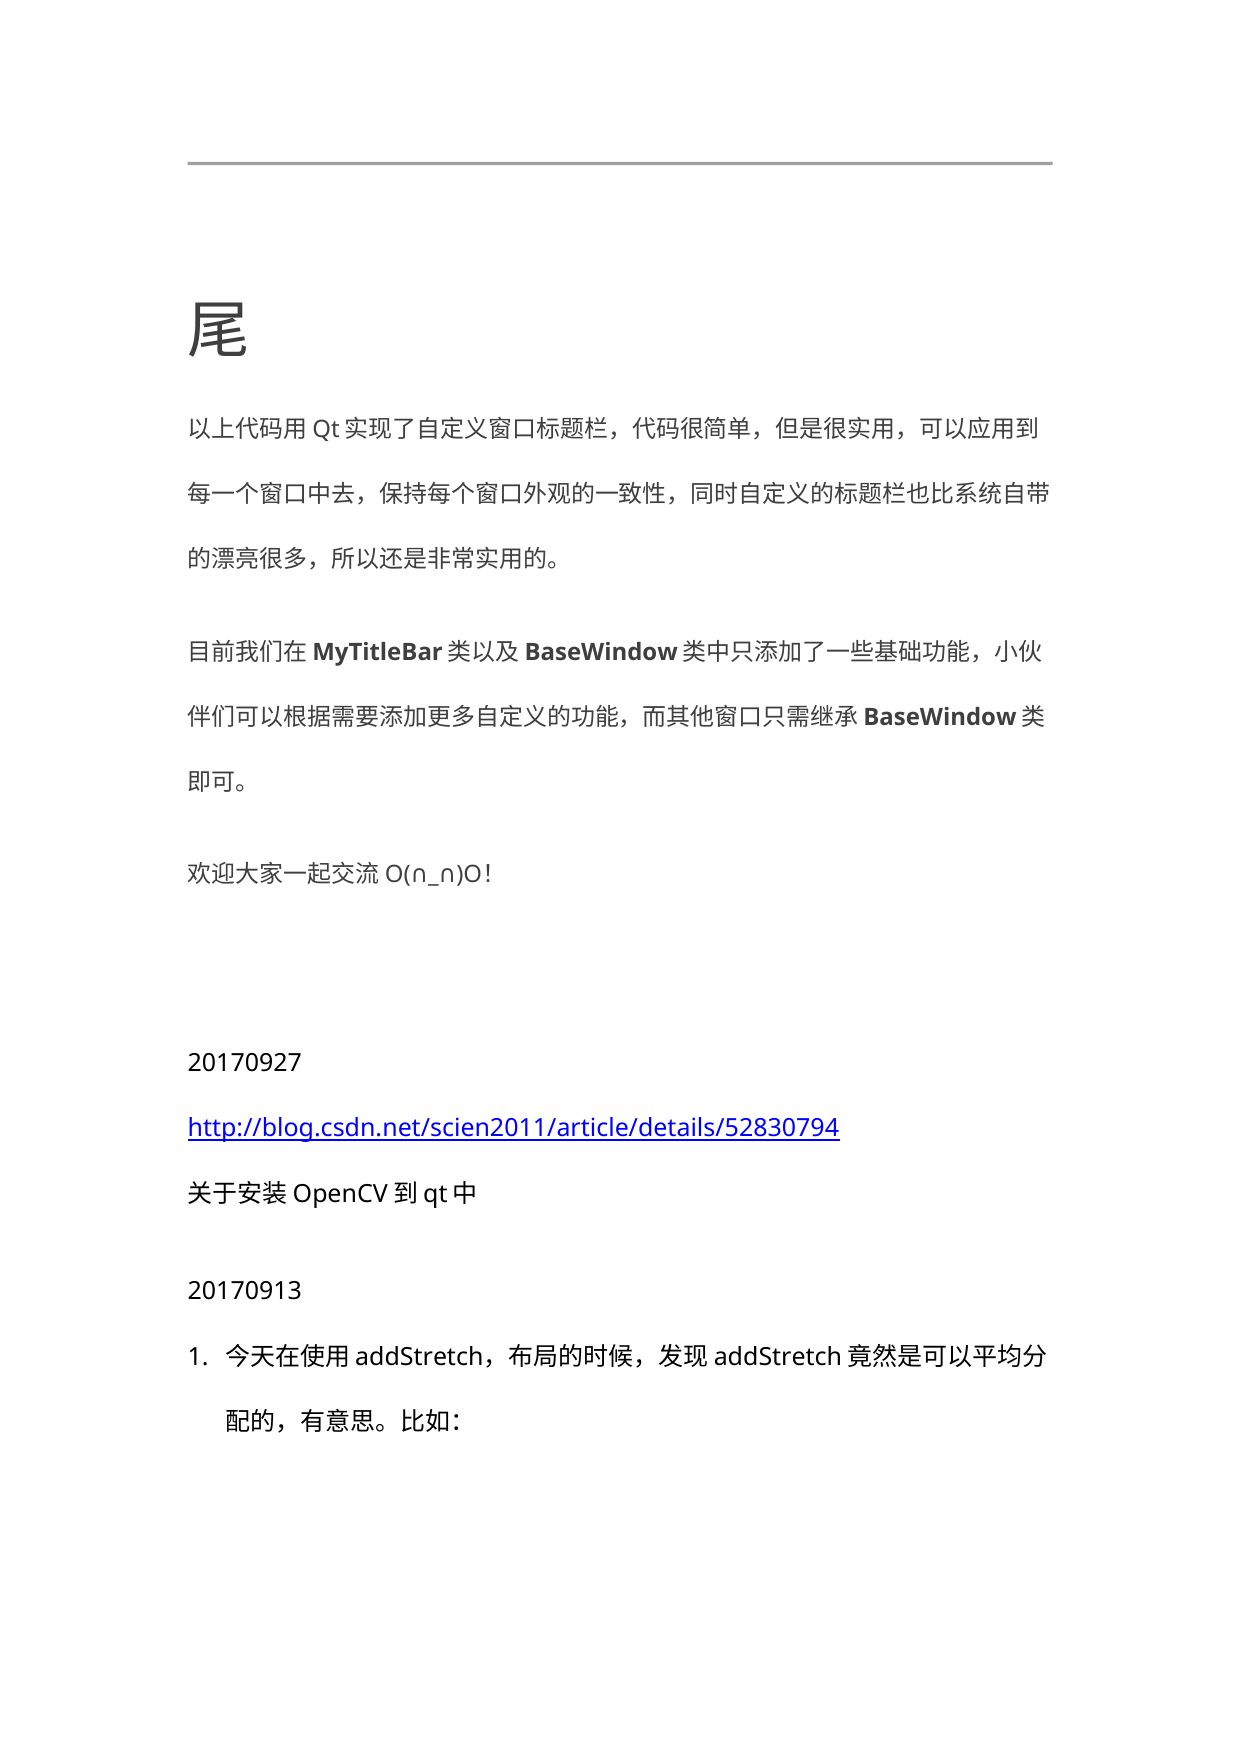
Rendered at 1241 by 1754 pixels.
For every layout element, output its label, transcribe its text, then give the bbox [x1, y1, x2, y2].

text 20170927 [187, 1029, 1053, 1094]
text 以上代码用Qt实现了自定义窗口标题栏，代码很简单，但是很实用，可以应用到每一个窗口中去，保持每个窗口外观的一致性，同时自定义的标题栏也比系统自带的漂亮很多，所以还是非常实用的。 [187, 394, 1053, 589]
text 关于安装OpenCV到qt中 [187, 1159, 1053, 1224]
text 20170913 [187, 1257, 1053, 1322]
text 欢迎大家一起交流 O(∩_∩)O！ [187, 839, 1053, 904]
text http://blog.csdn.net/scien2011/article/details/52830794 [187, 1094, 1053, 1159]
text 目前我们在MyTitleBar类以及BaseWindow类中只添加了一些基础功能，小伙伴们可以根据需要添加更多自定义的功能，而其他窗口只需继承BaseWindow类即可。 [187, 617, 1053, 812]
list 今天在使用addStretch，布局的时候，发现addStretch竟然是可以平均分配的，有意思。比如： [187, 1322, 1053, 1452]
subtitle 尾 [187, 277, 1053, 374]
